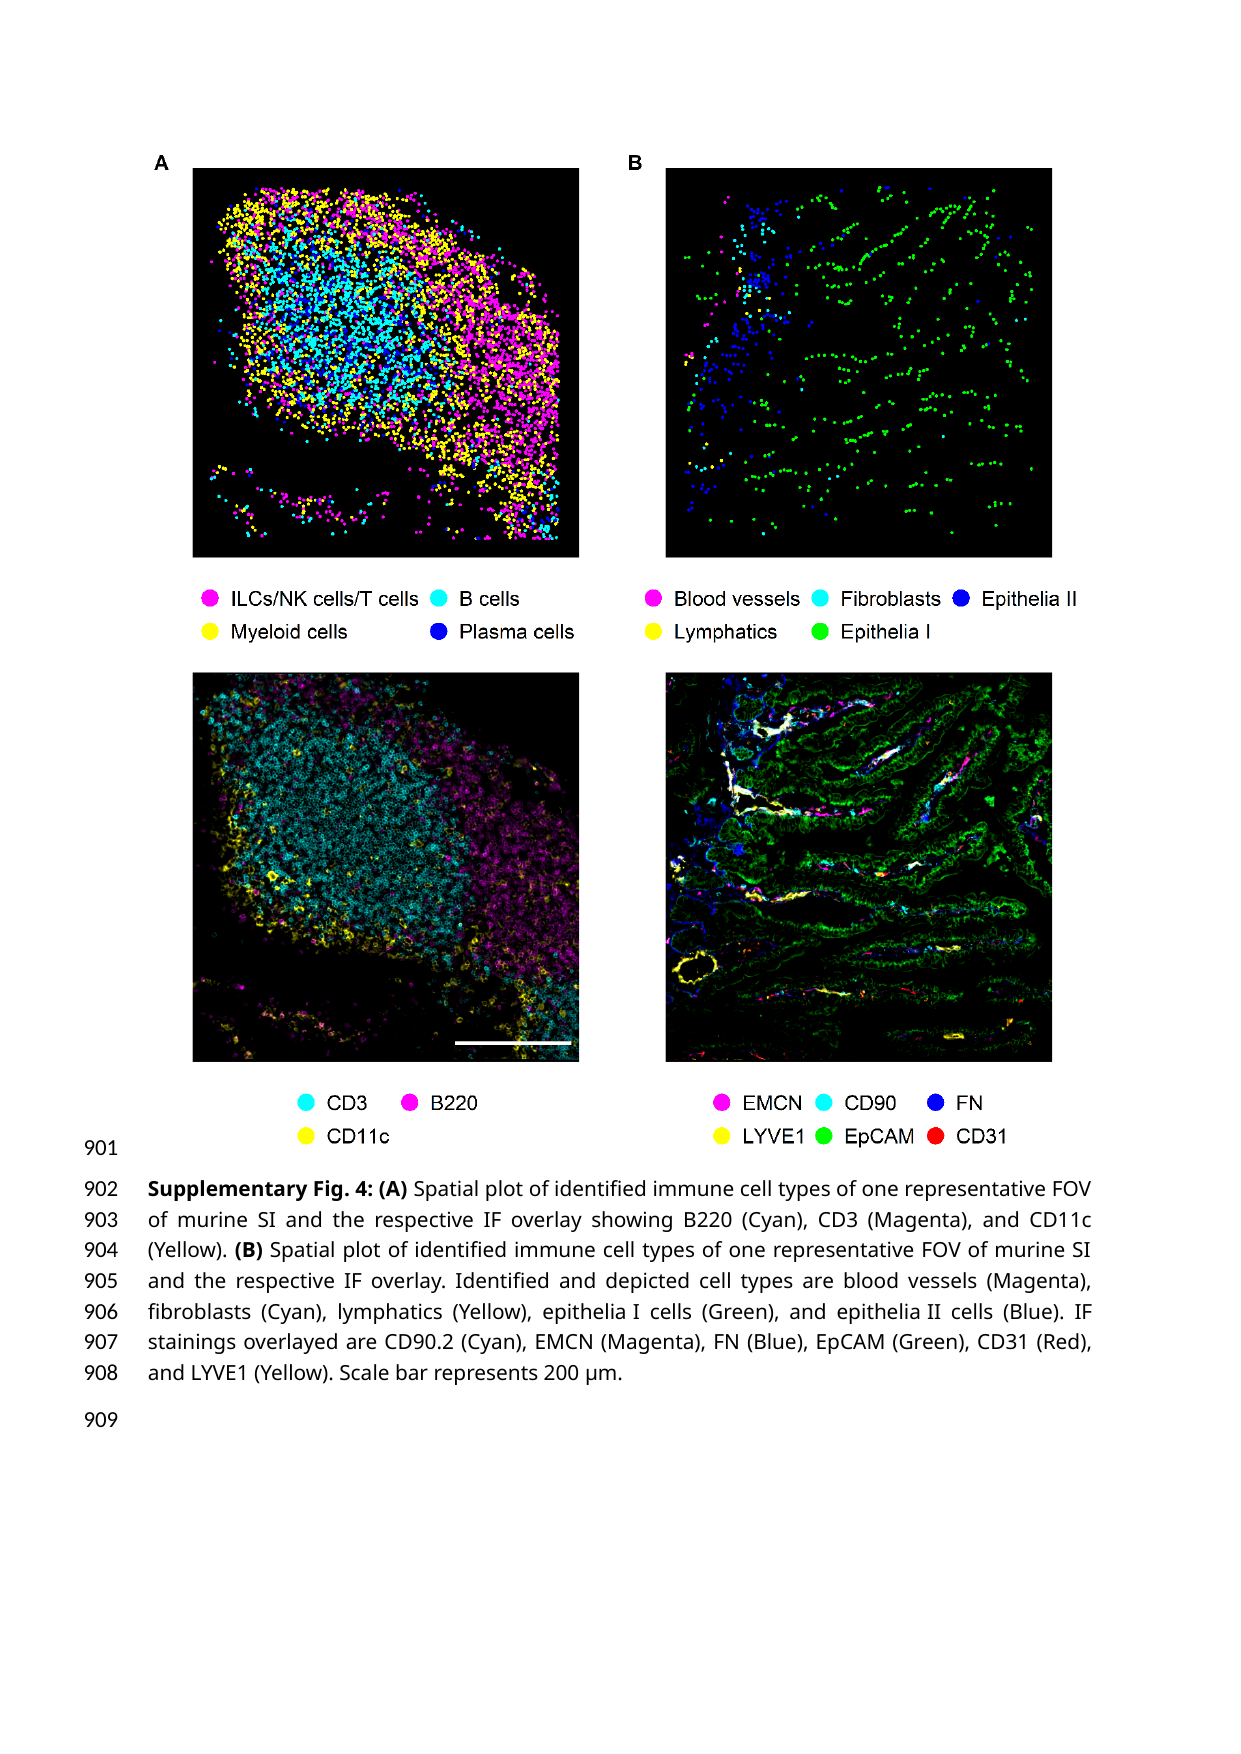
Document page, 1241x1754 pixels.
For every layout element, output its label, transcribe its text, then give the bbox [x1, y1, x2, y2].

picture [147, 147, 1093, 1156]
text Supplementary Fig. 4: (A) Spatial plot of identified immune cell types of one representative FOV of murine SI and the respective IF overlay showing B220 (Cyan), CD3 (Magenta), and CD11c (Yellow). (B) Spatial plot of identified immune cell types of one representative FOV of murine SI and the respective IF overlay. Identified and depicted cell types are blood vessels (Magenta), fibroblasts (Cyan), lymphatics (Yellow), epithelia I cells (Green), and epithelia II cells (Blue). IF stainings overlayed are CD90.2 (Cyan), EMCN (Magenta), FN (Blue), EpCAM (Green), CD31 (Red), and LYVE1 (Yellow). Scale bar represents 200 µm. [148, 1174, 1093, 1386]
